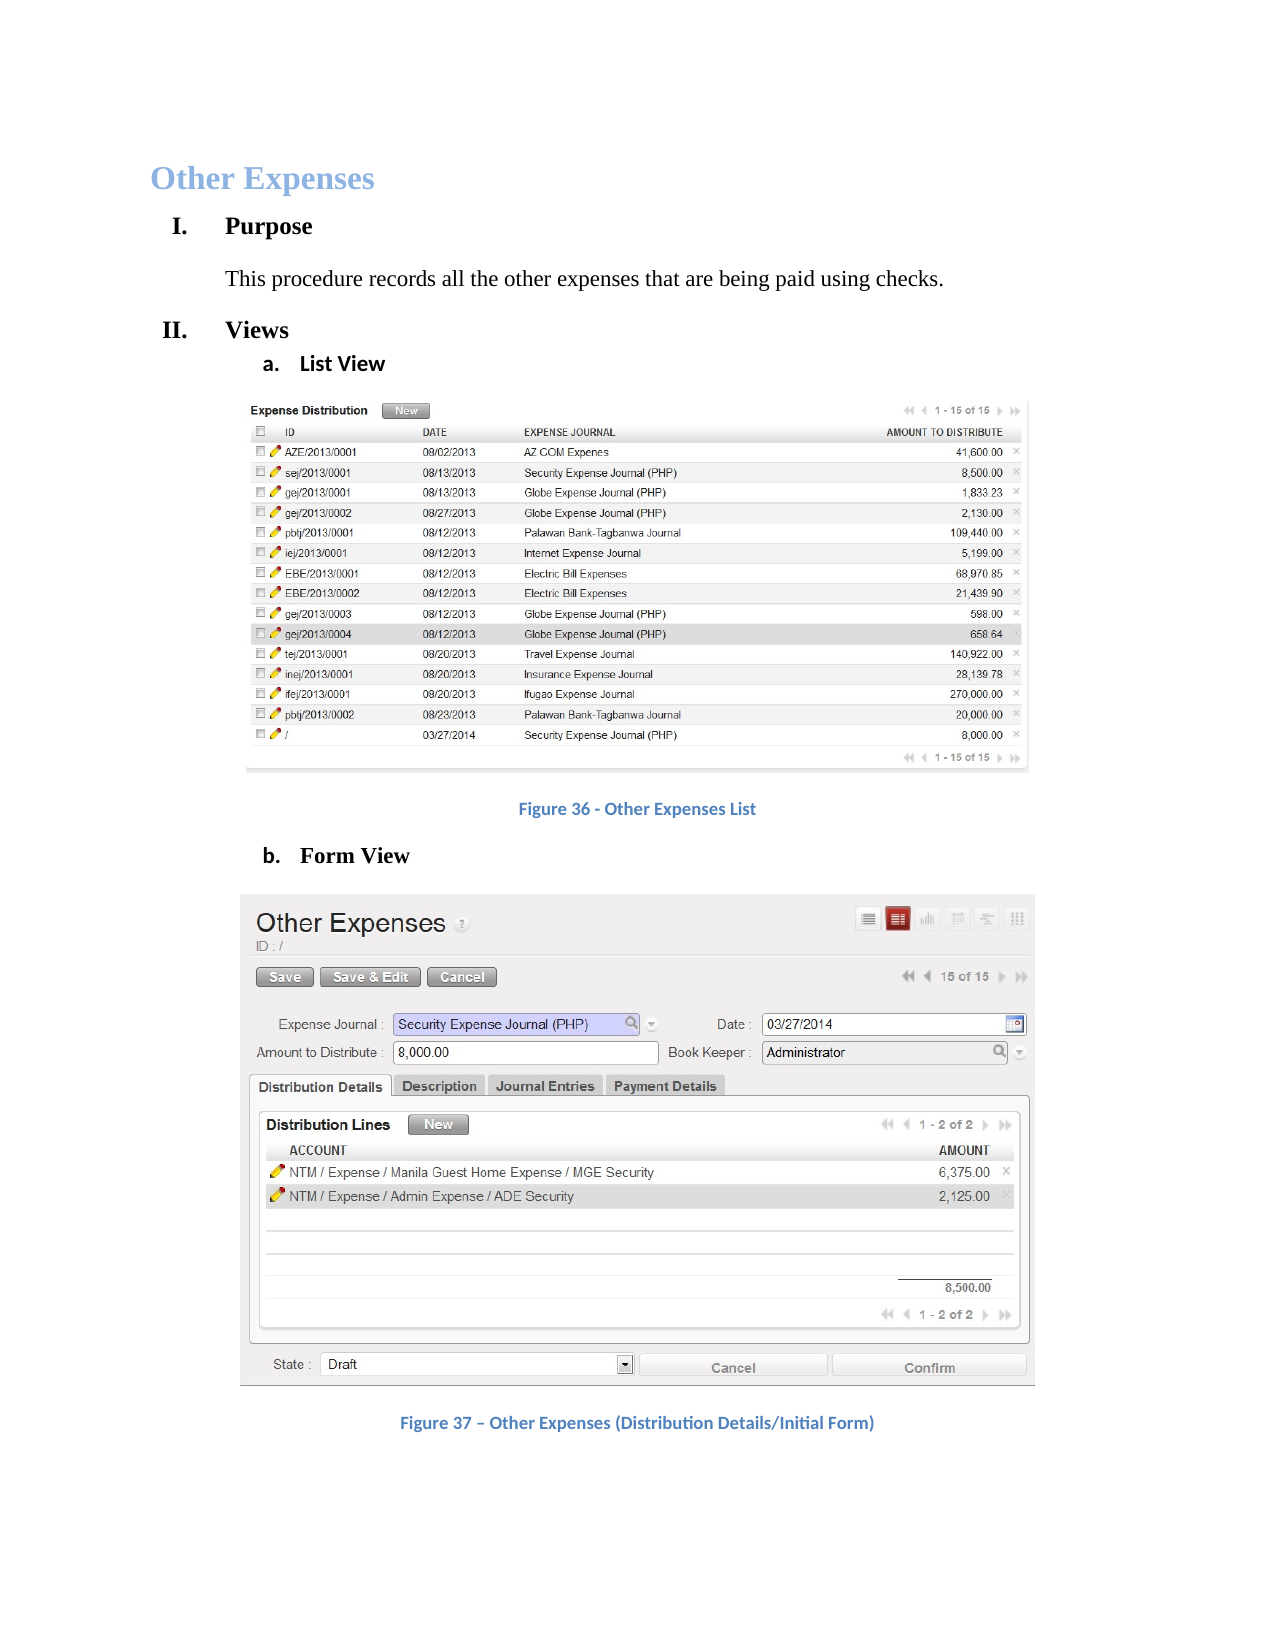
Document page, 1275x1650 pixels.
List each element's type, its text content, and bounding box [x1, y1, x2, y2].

list Views [187, 316, 1125, 344]
list List View [262, 349, 1125, 377]
picture [246, 401, 1029, 773]
list Form View [262, 841, 1125, 869]
text Figure 36 - Other Expenses List [150, 797, 1125, 820]
text This procedure records all the other expenses that are being paid using checks. [225, 264, 1125, 291]
picture [240, 894, 1036, 1386]
text Figure 37 – Other Expenses (Distribution Details/Initial Form) [150, 1411, 1125, 1434]
list Purpose [187, 211, 1125, 239]
subtitle Other Expenses [150, 158, 1125, 197]
